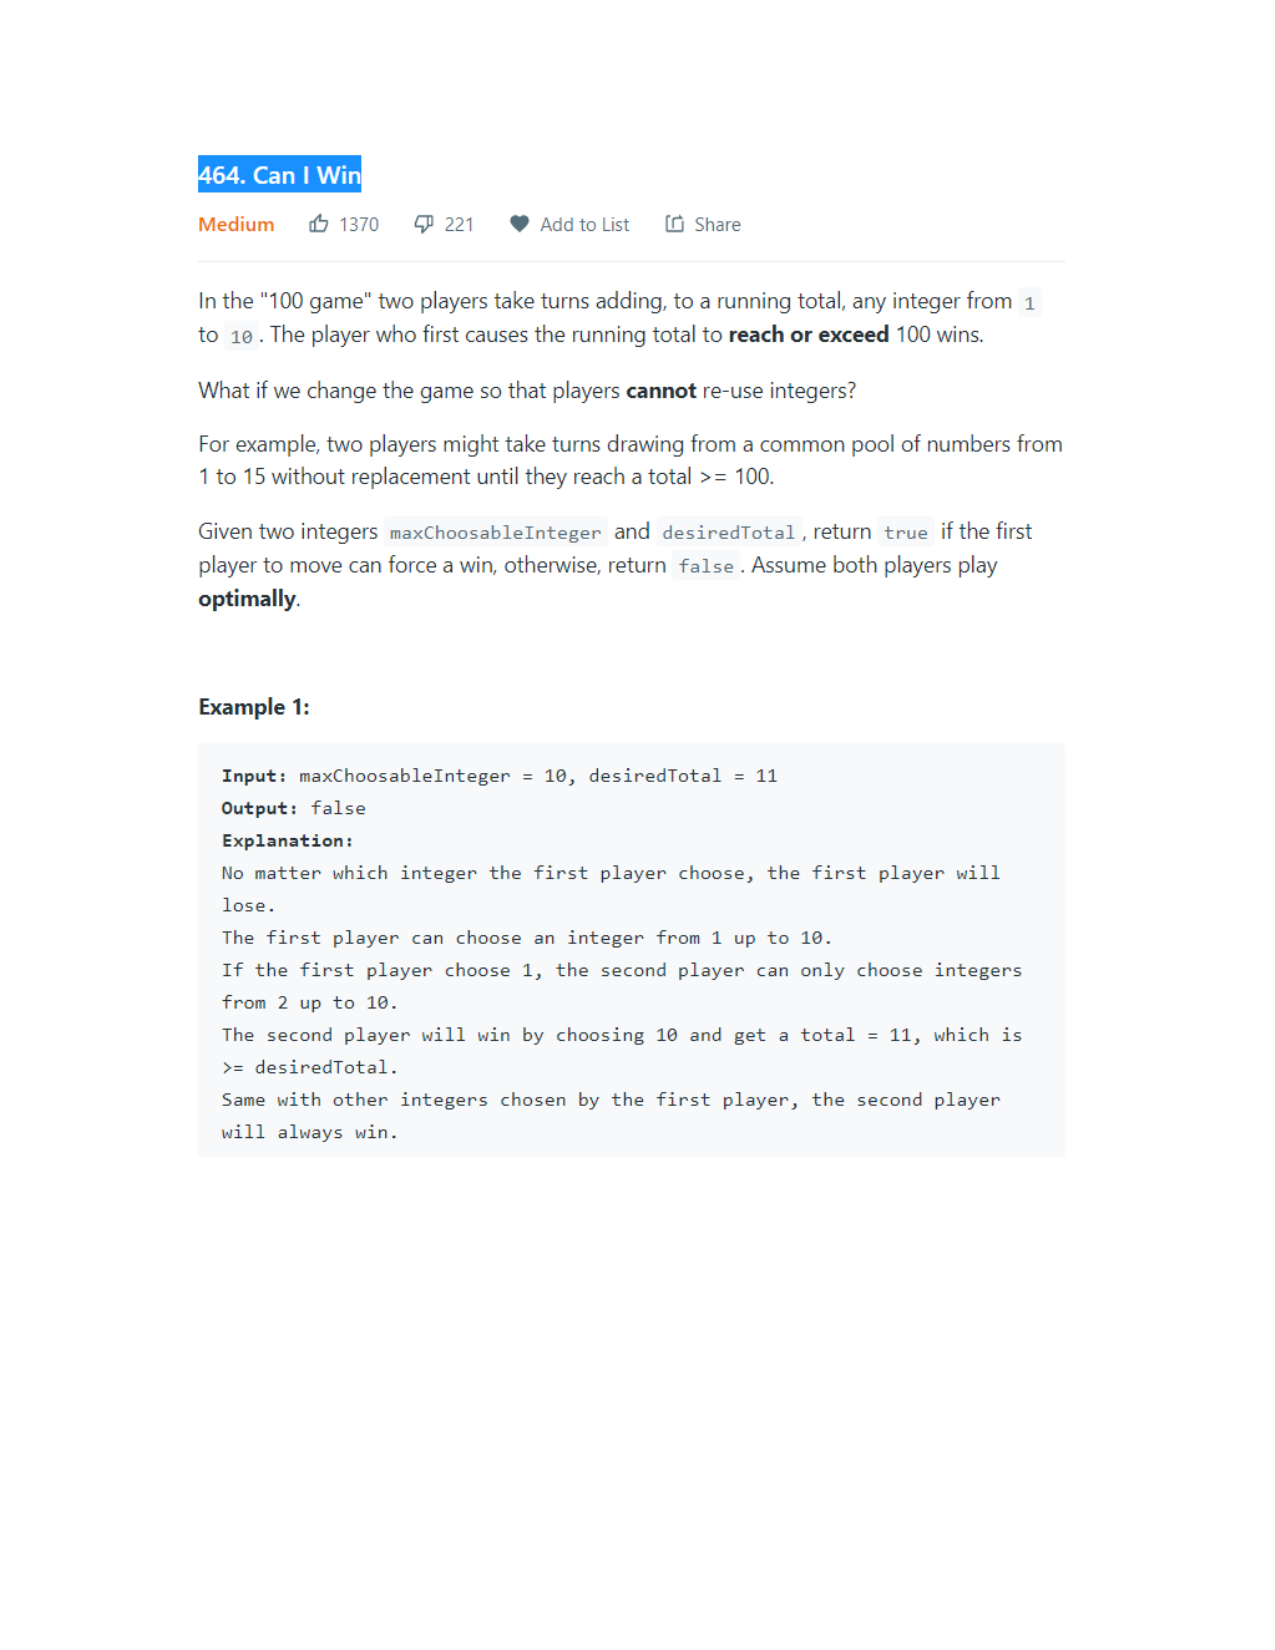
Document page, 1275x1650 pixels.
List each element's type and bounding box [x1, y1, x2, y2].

picture [187, 150, 1088, 1157]
